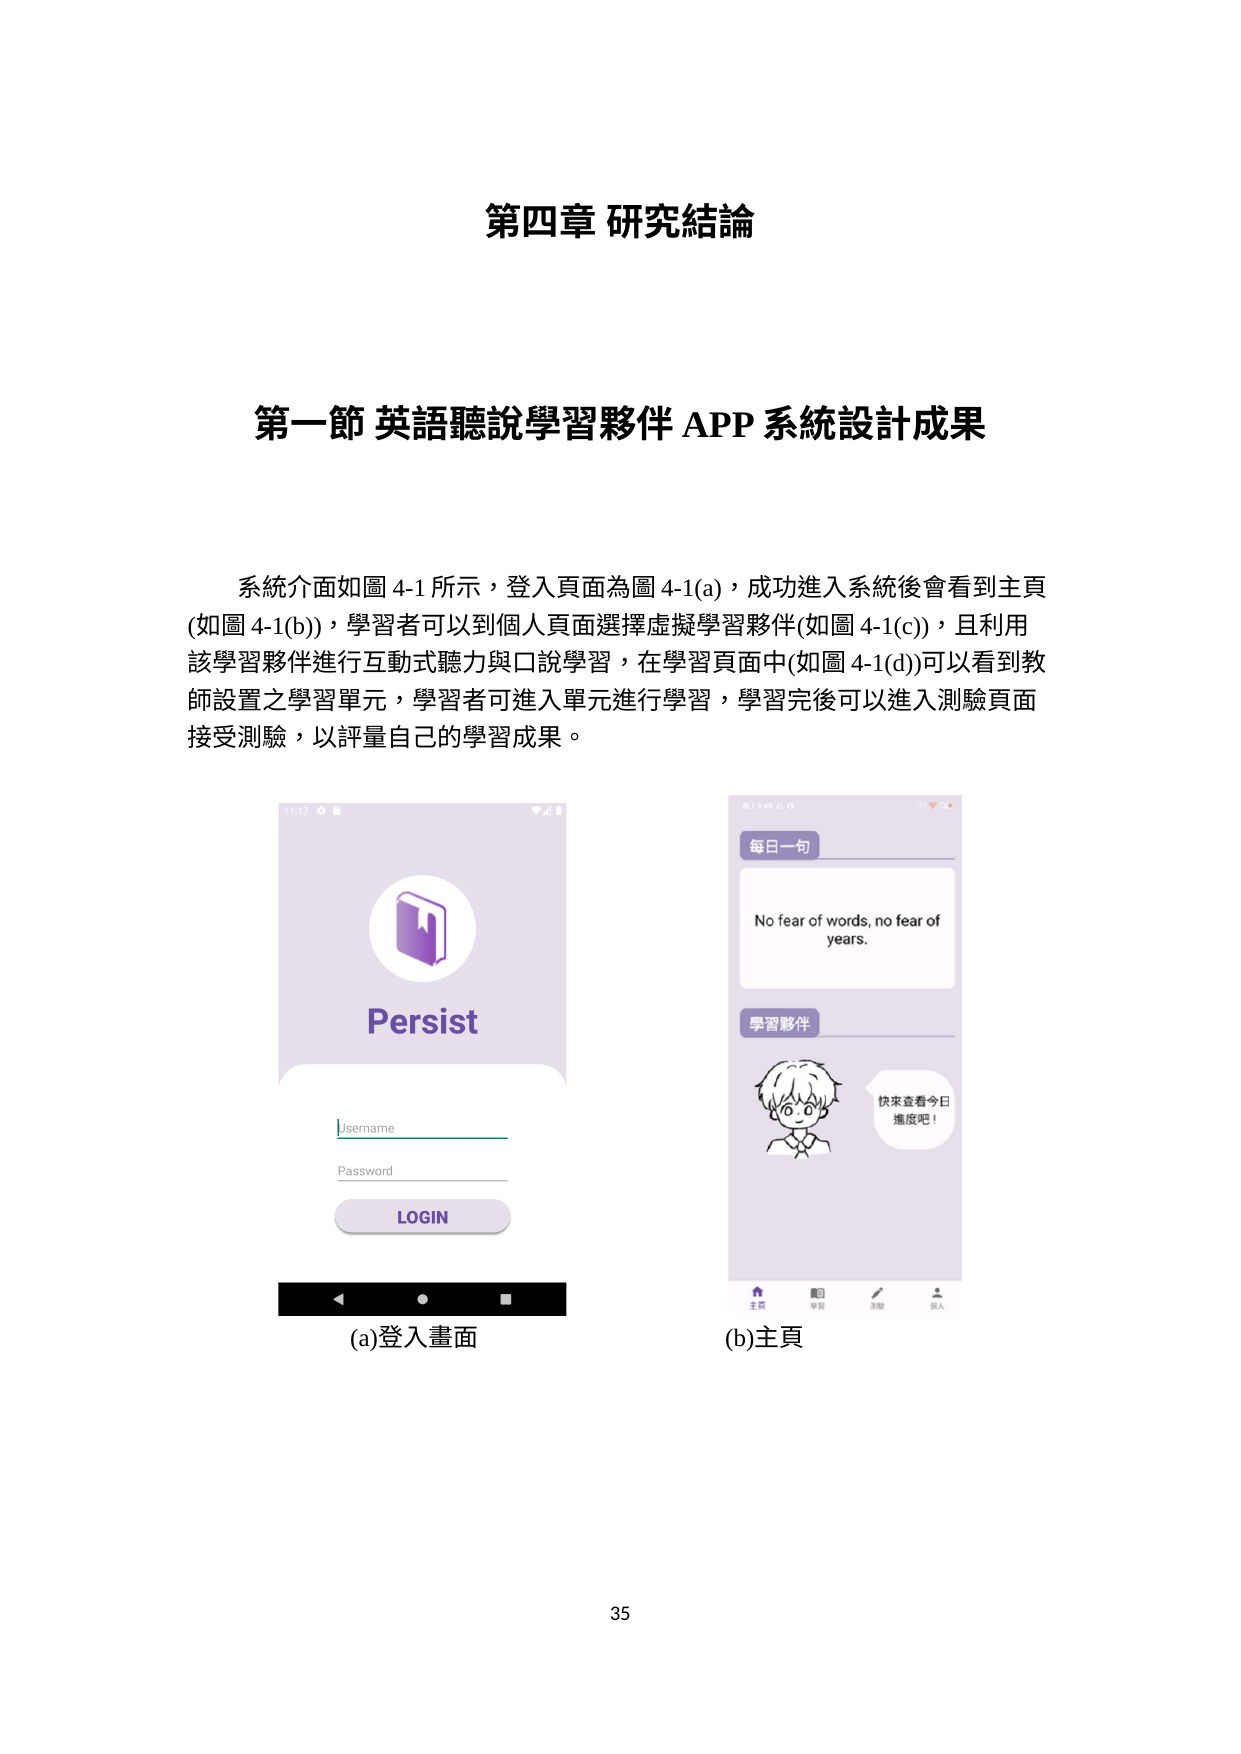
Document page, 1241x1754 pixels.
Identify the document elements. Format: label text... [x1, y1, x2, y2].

subtitle 第一節 英語聽說學習夥伴APP系統設計成果 [187, 383, 1053, 458]
subtitle 研究結論 [187, 181, 1053, 256]
picture [728, 795, 962, 1314]
picture [278, 803, 567, 1316]
text 系統介面如圖4-1所示，登入頁面為圖4-1(a)，成功進入系統後會看到主頁(如圖4-1(b))，學習者可以到個人頁面選擇虛擬學習夥伴(如圖4-1(c))，且利用該學習夥伴進行互動式聽力與口說學習，在學習頁面中(如圖4-1(d))可以看到教師設置之學習單元，學習者可進入單元進行學習，學習完後可以進入測驗頁面接受測驗，以評量自己的學習成果。 [187, 567, 1053, 754]
text (a)登入畫面 (b)主頁 [187, 1317, 1053, 1354]
